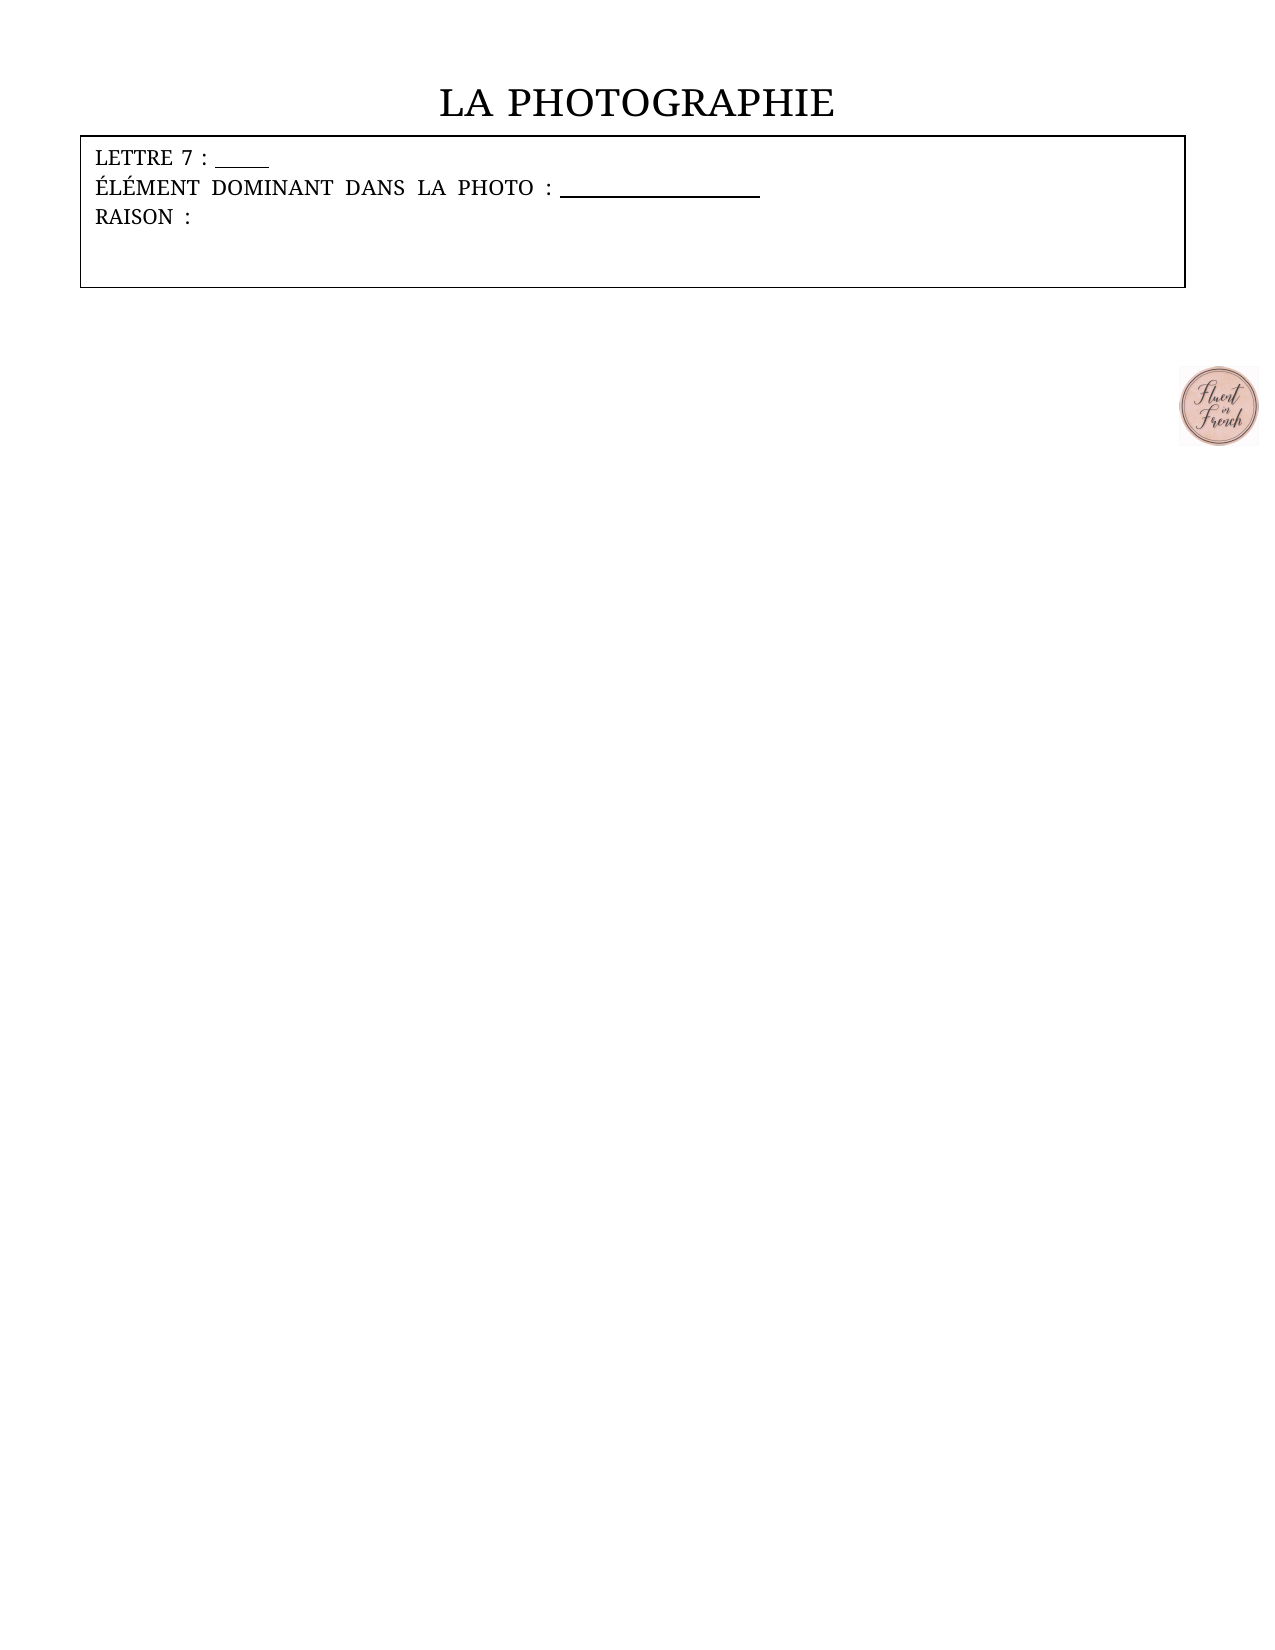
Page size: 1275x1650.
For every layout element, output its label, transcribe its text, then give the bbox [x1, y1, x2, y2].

table_cell LETTRE 7 : ÉLÉMENT DOMINANT DANS LA PHOTO : RAISON : [81, 137, 1184, 287]
picture [1177, 364, 1261, 448]
